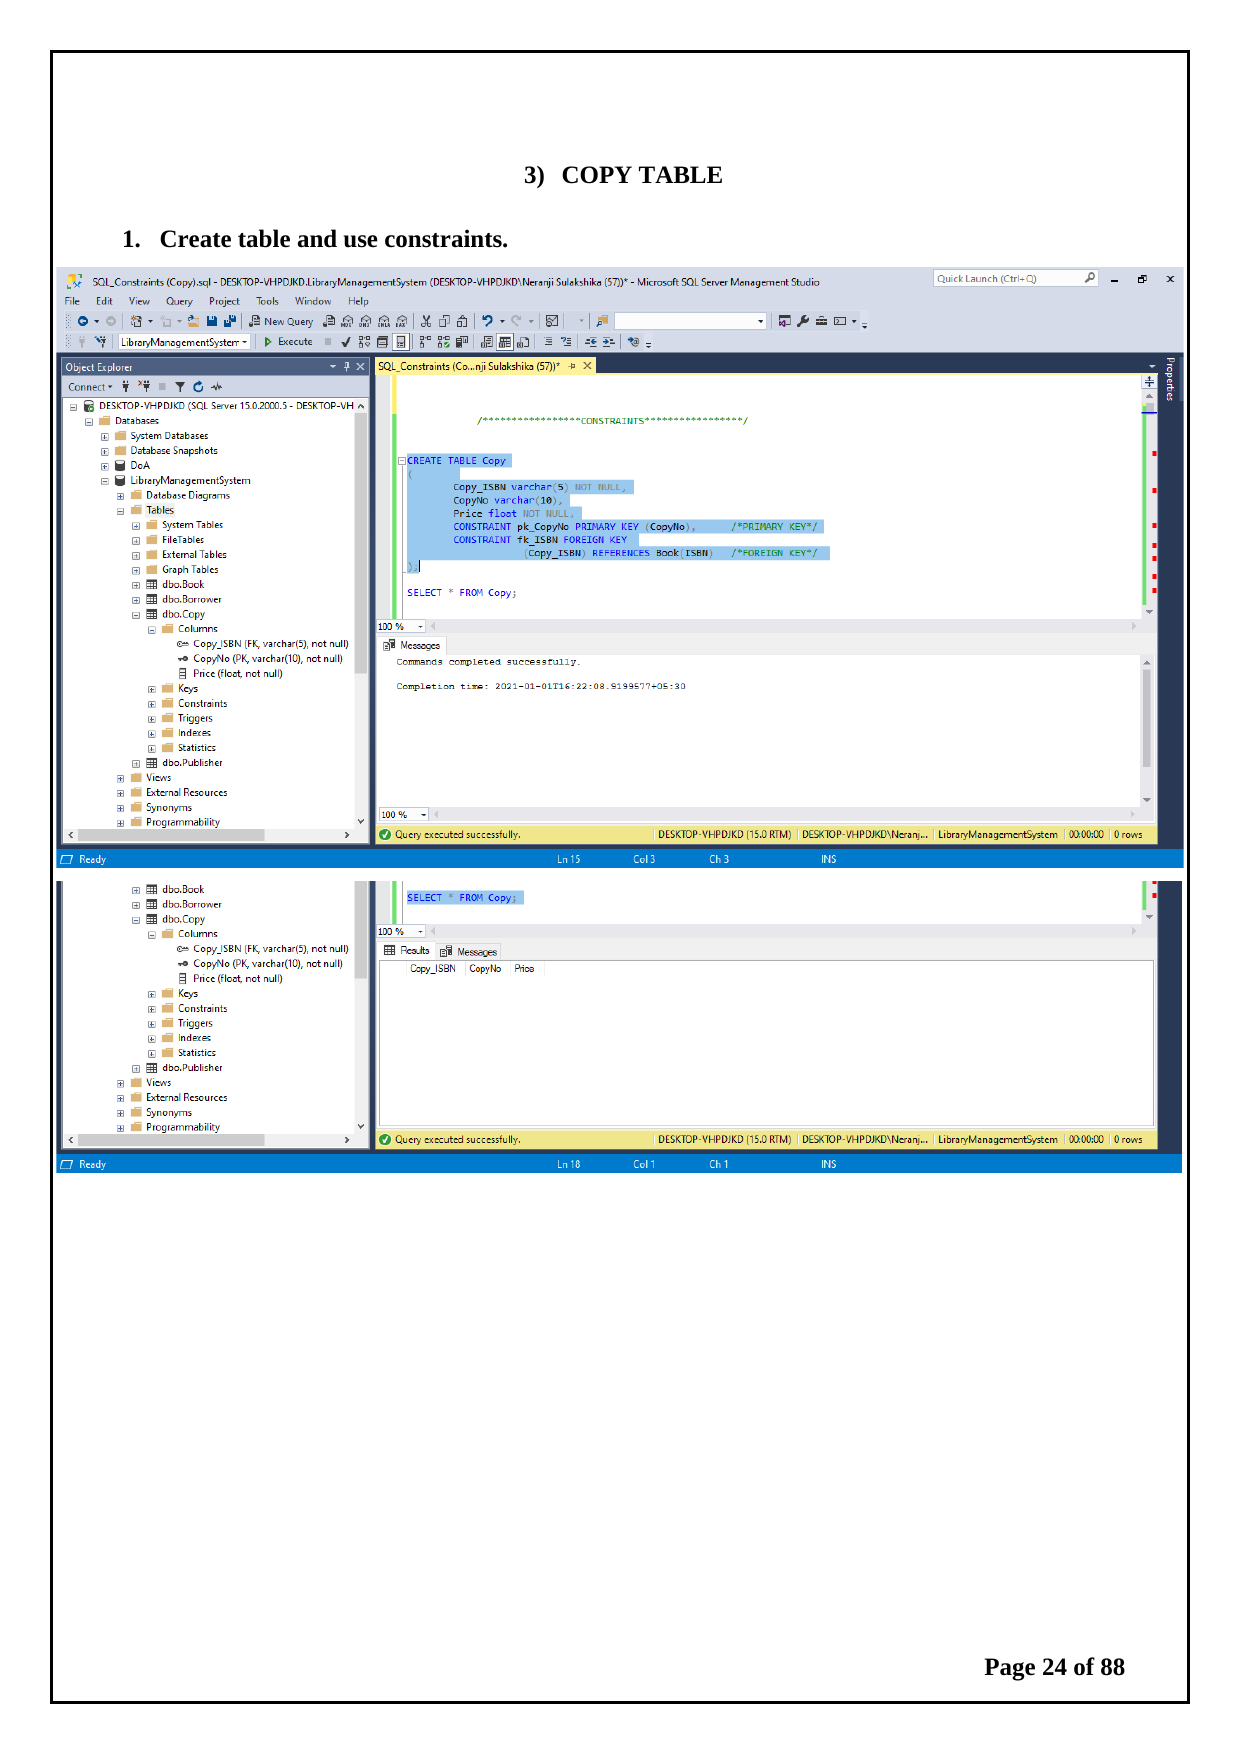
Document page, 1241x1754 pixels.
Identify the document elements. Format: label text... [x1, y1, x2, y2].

picture [56, 267, 1184, 868]
subtitle COPY TABLE [122, 160, 1125, 189]
picture [56, 881, 1182, 1173]
subtitle Create table and use constraints. [122, 224, 1125, 253]
